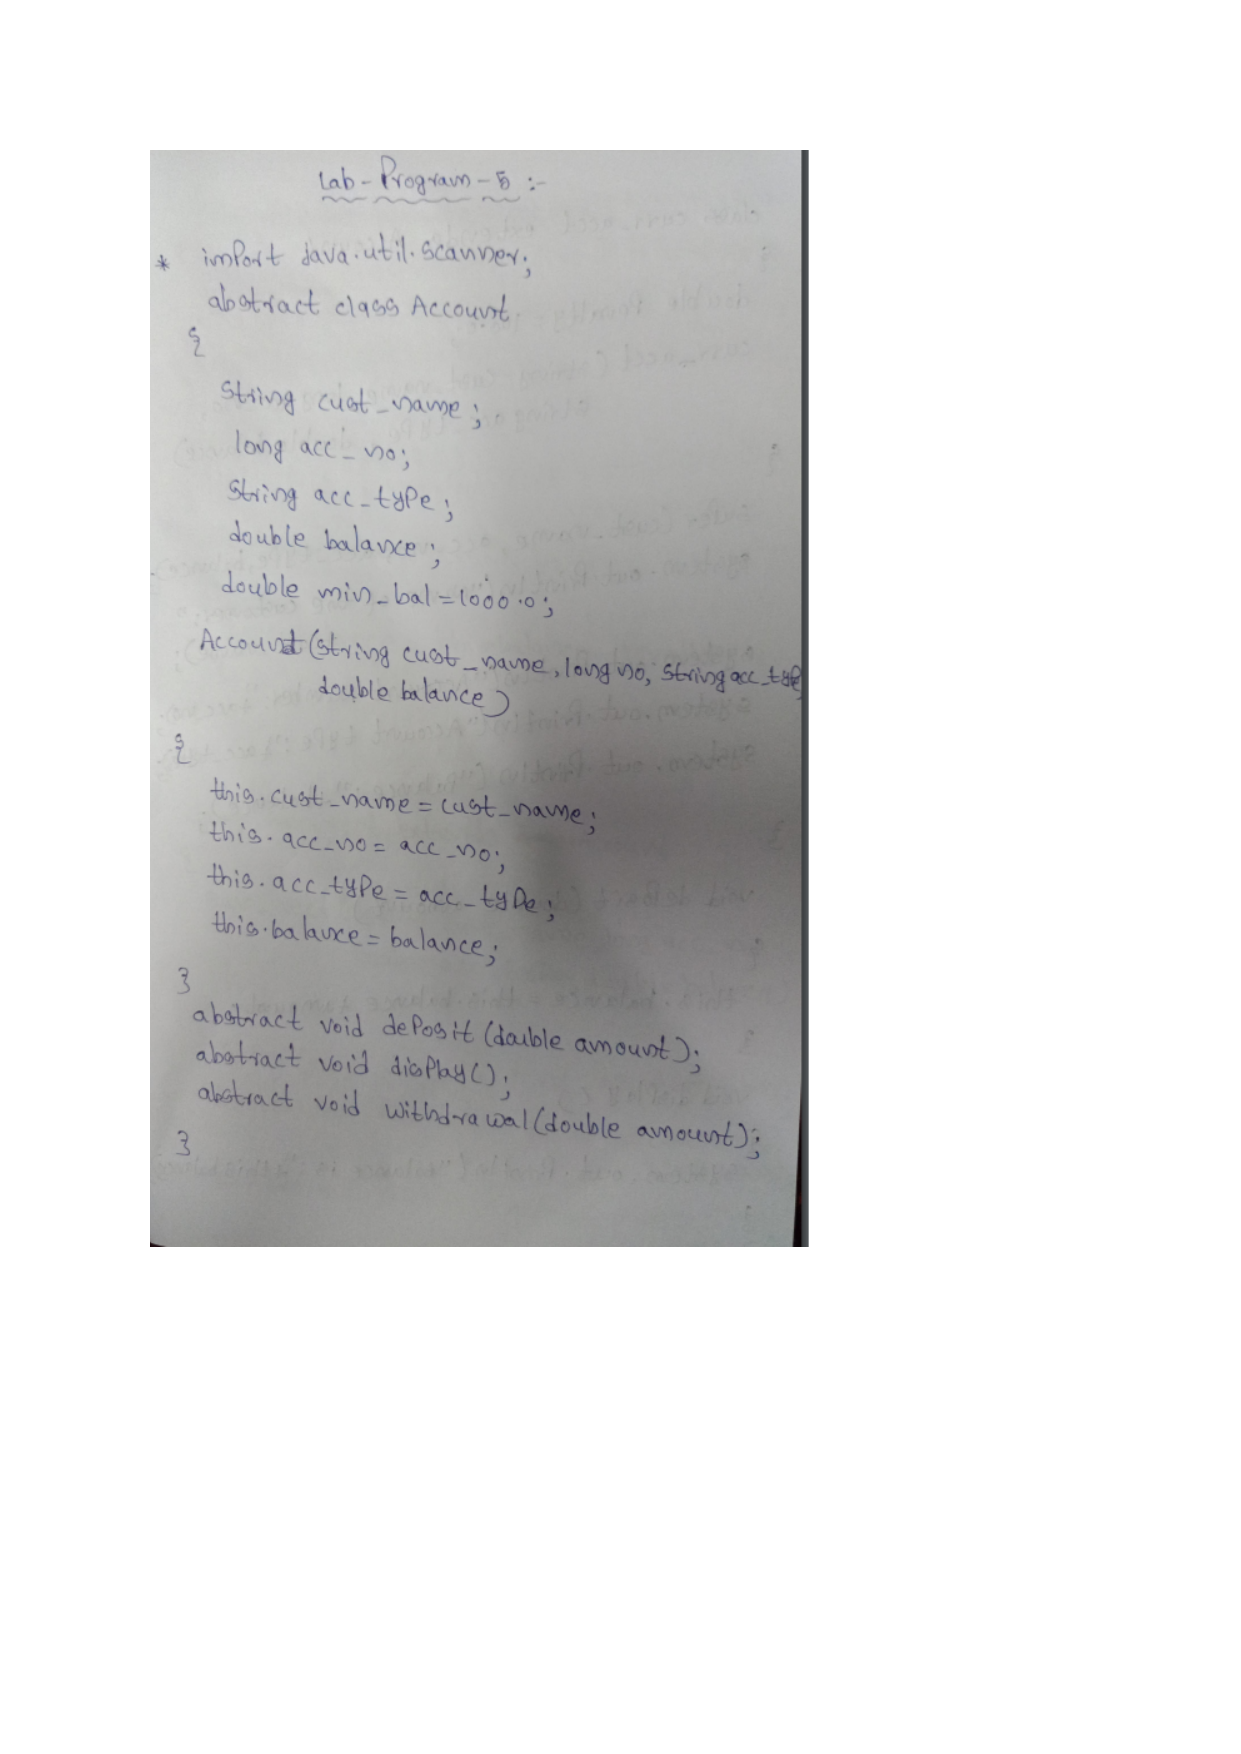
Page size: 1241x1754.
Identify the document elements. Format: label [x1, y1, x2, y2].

picture [150, 150, 809, 1247]
